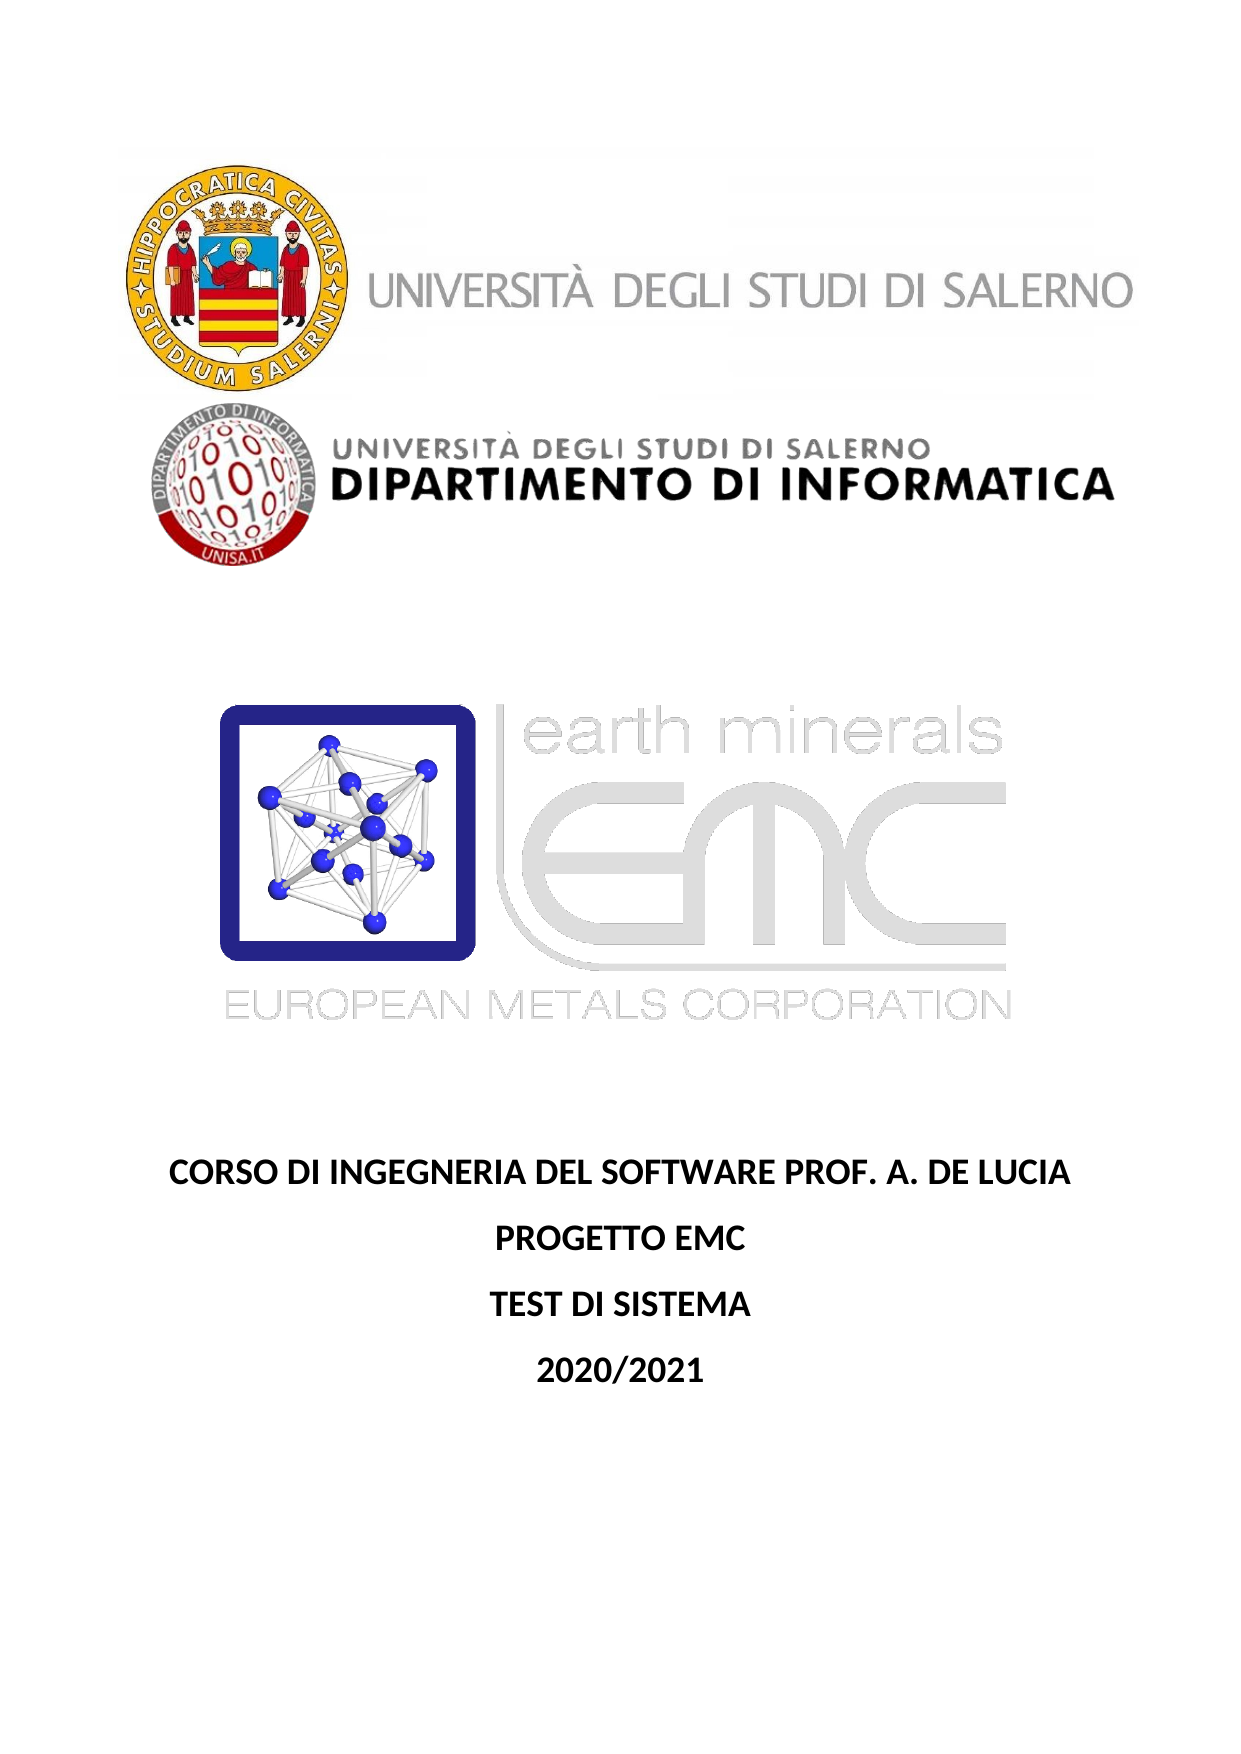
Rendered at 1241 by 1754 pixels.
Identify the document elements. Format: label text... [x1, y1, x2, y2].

text TEST DI SISTEMA [118, 1280, 1122, 1326]
picture [205, 679, 1035, 1036]
picture [118, 147, 1139, 402]
text PROGETTO EMC [118, 1214, 1122, 1260]
text 2020/2021 [118, 1346, 1122, 1392]
text CORSO DI INGEGNERIA DEL SOFTWARE PROF. A. DE LUCIA [118, 1148, 1122, 1194]
picture [151, 403, 1115, 566]
